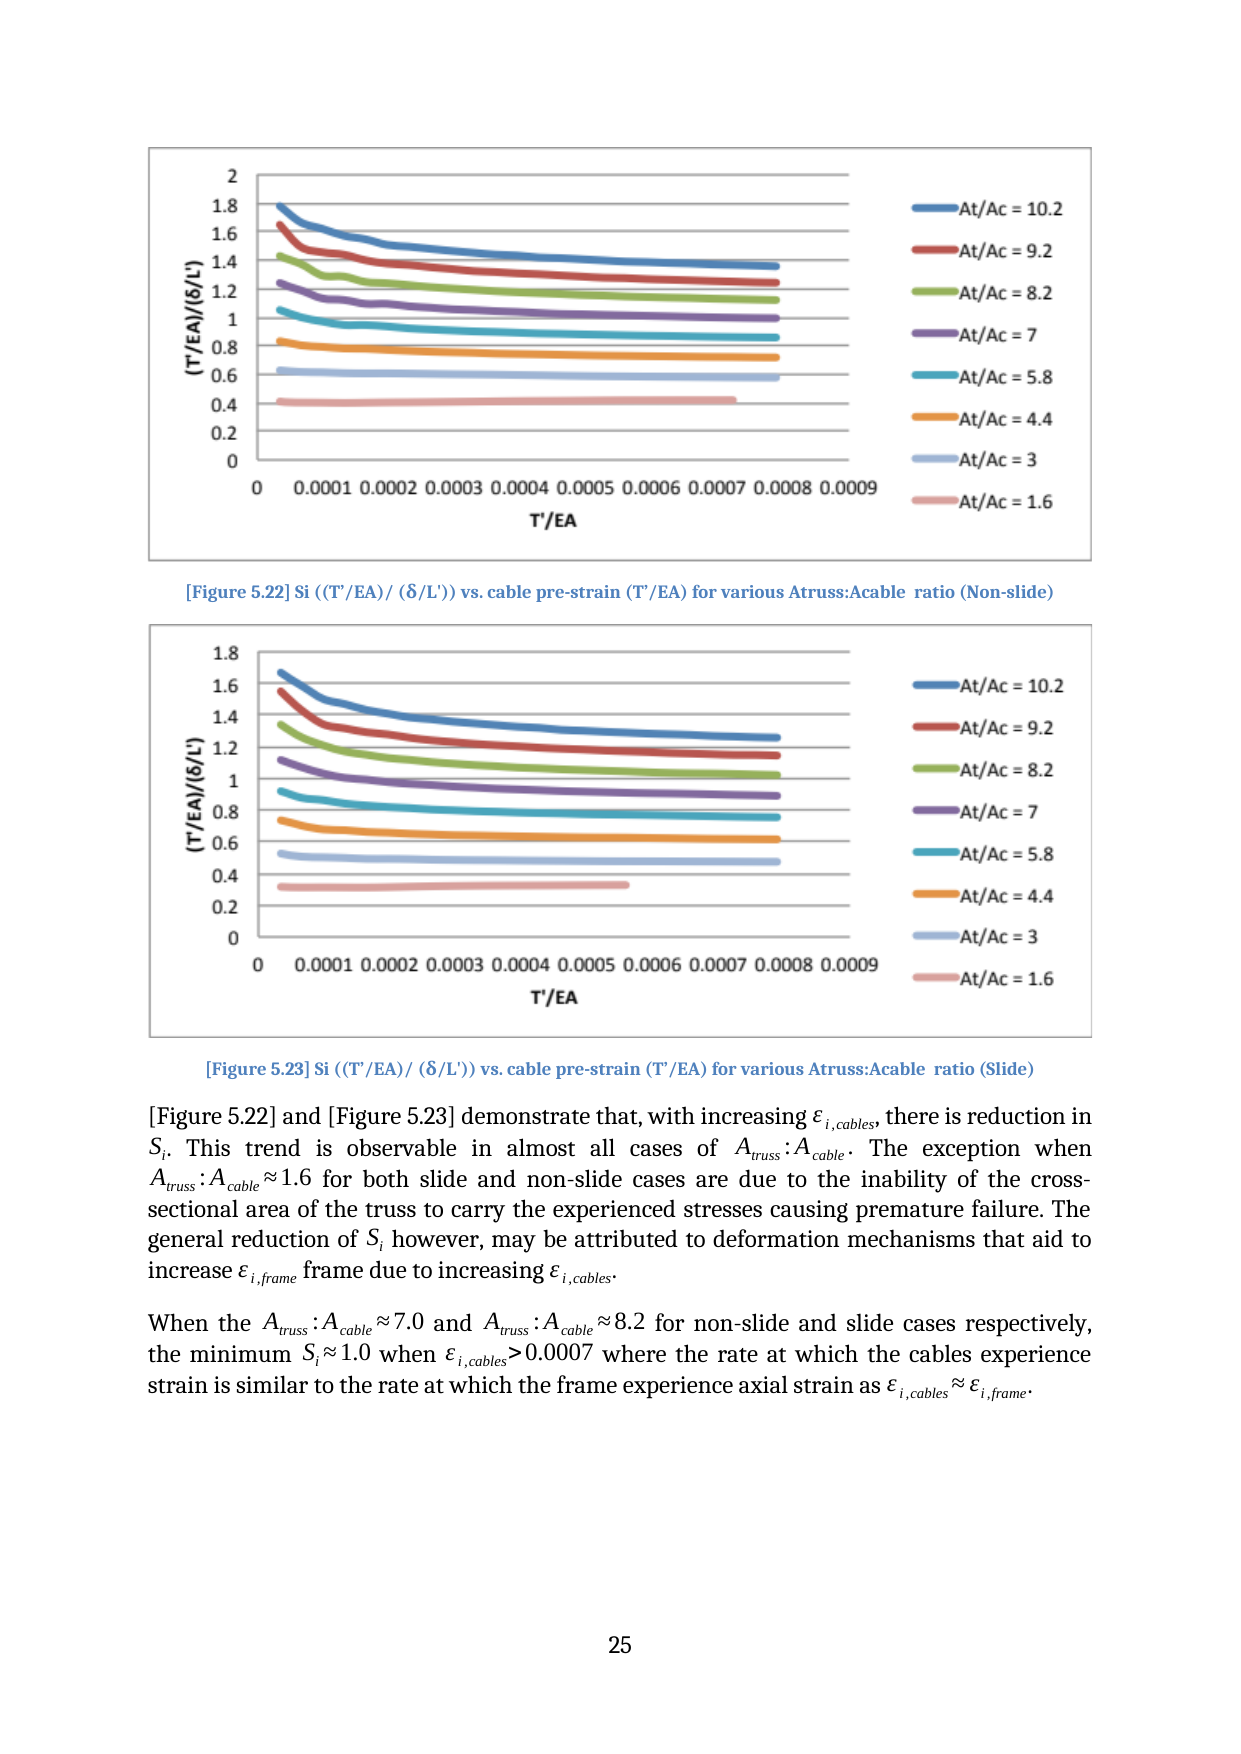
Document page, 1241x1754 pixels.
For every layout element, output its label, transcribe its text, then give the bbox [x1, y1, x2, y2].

text When the and for non-slide and slide cases respectively, the minimum when where the rate at which the cables experience strain is similar to the rate at which the frame experience axial strain as . [148, 1307, 1092, 1401]
